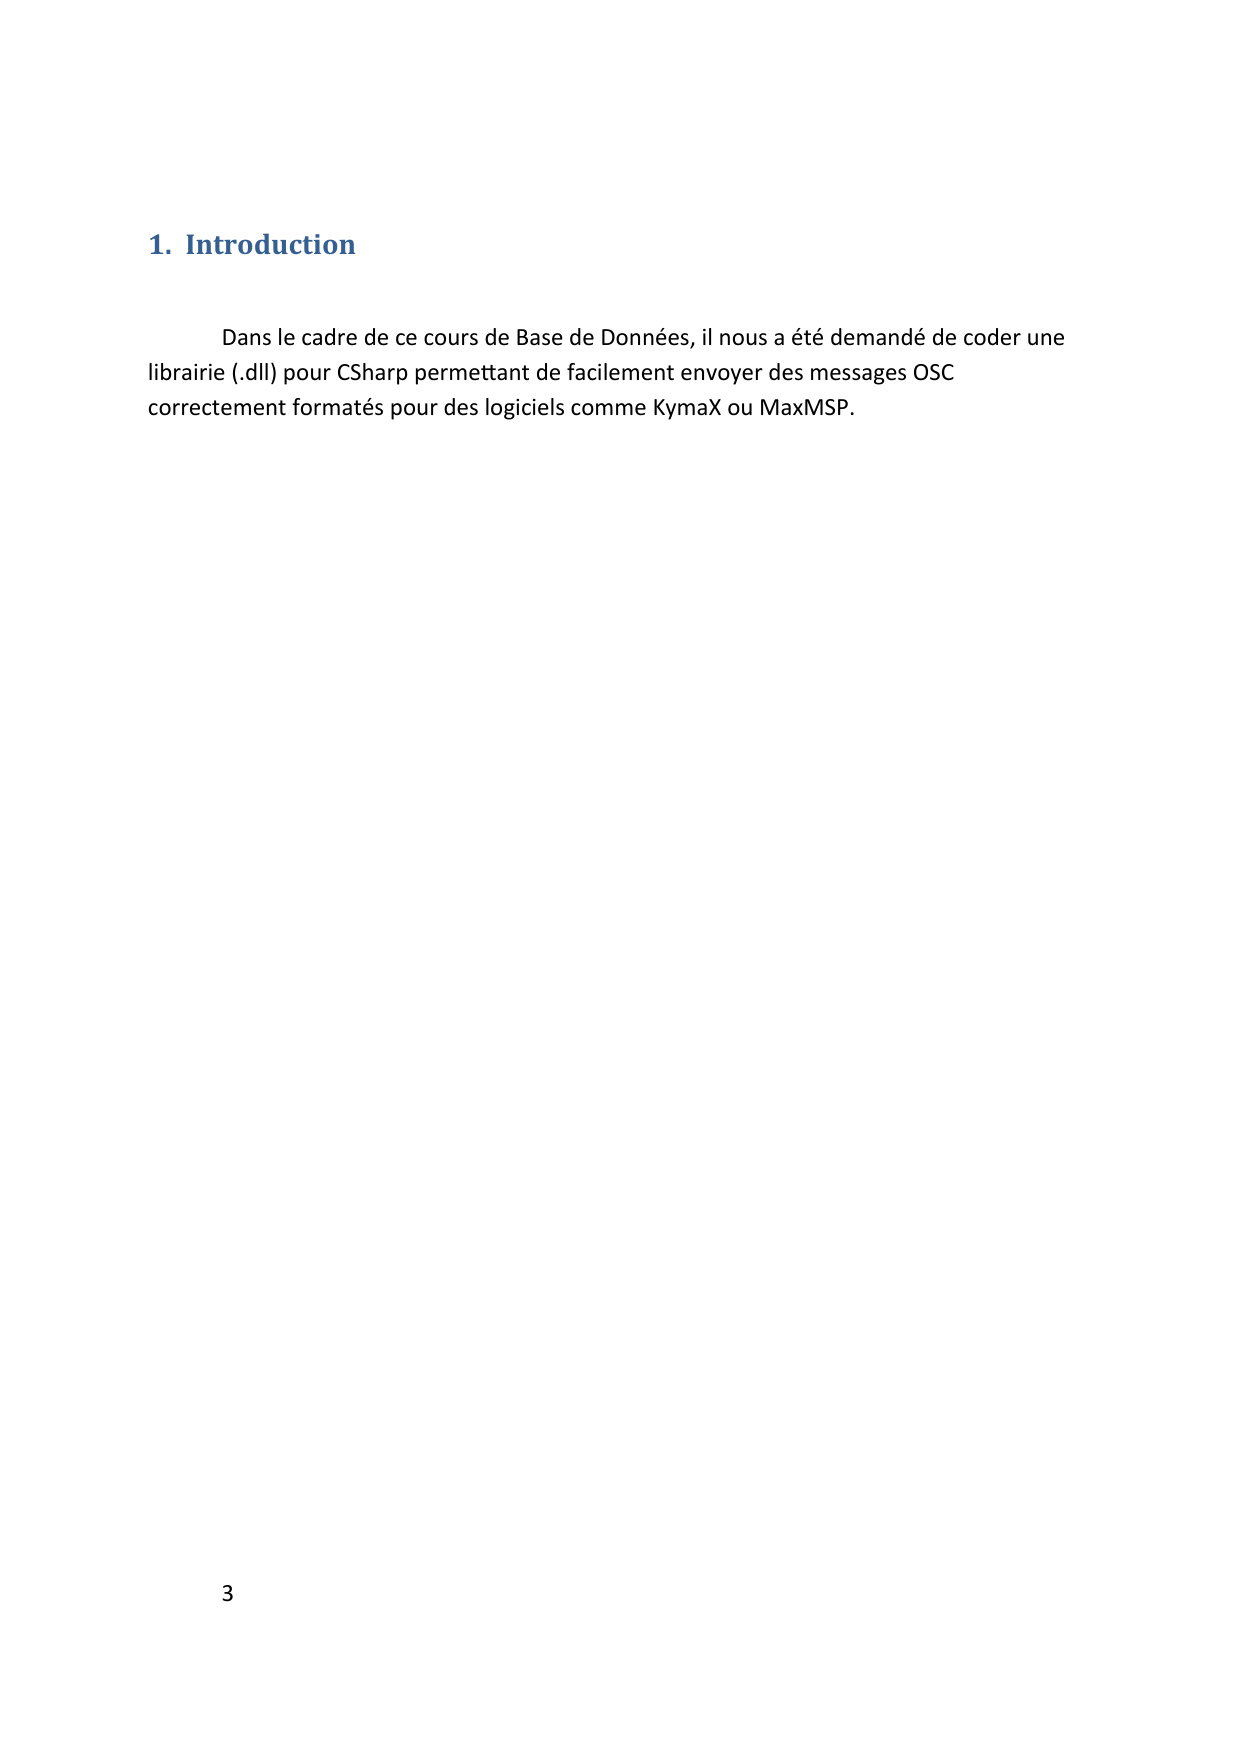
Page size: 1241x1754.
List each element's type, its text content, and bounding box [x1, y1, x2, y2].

subtitle Introduction [148, 226, 1093, 261]
text Dans le cadre de ce cours de Base de Données, il nous a été demandé de coder une librairie (.dll) pour CSharp permettant de facilement envoyer des messages OSC correctement formatés pour des logiciels comme KymaX ou MaxMSP. [148, 322, 1093, 422]
